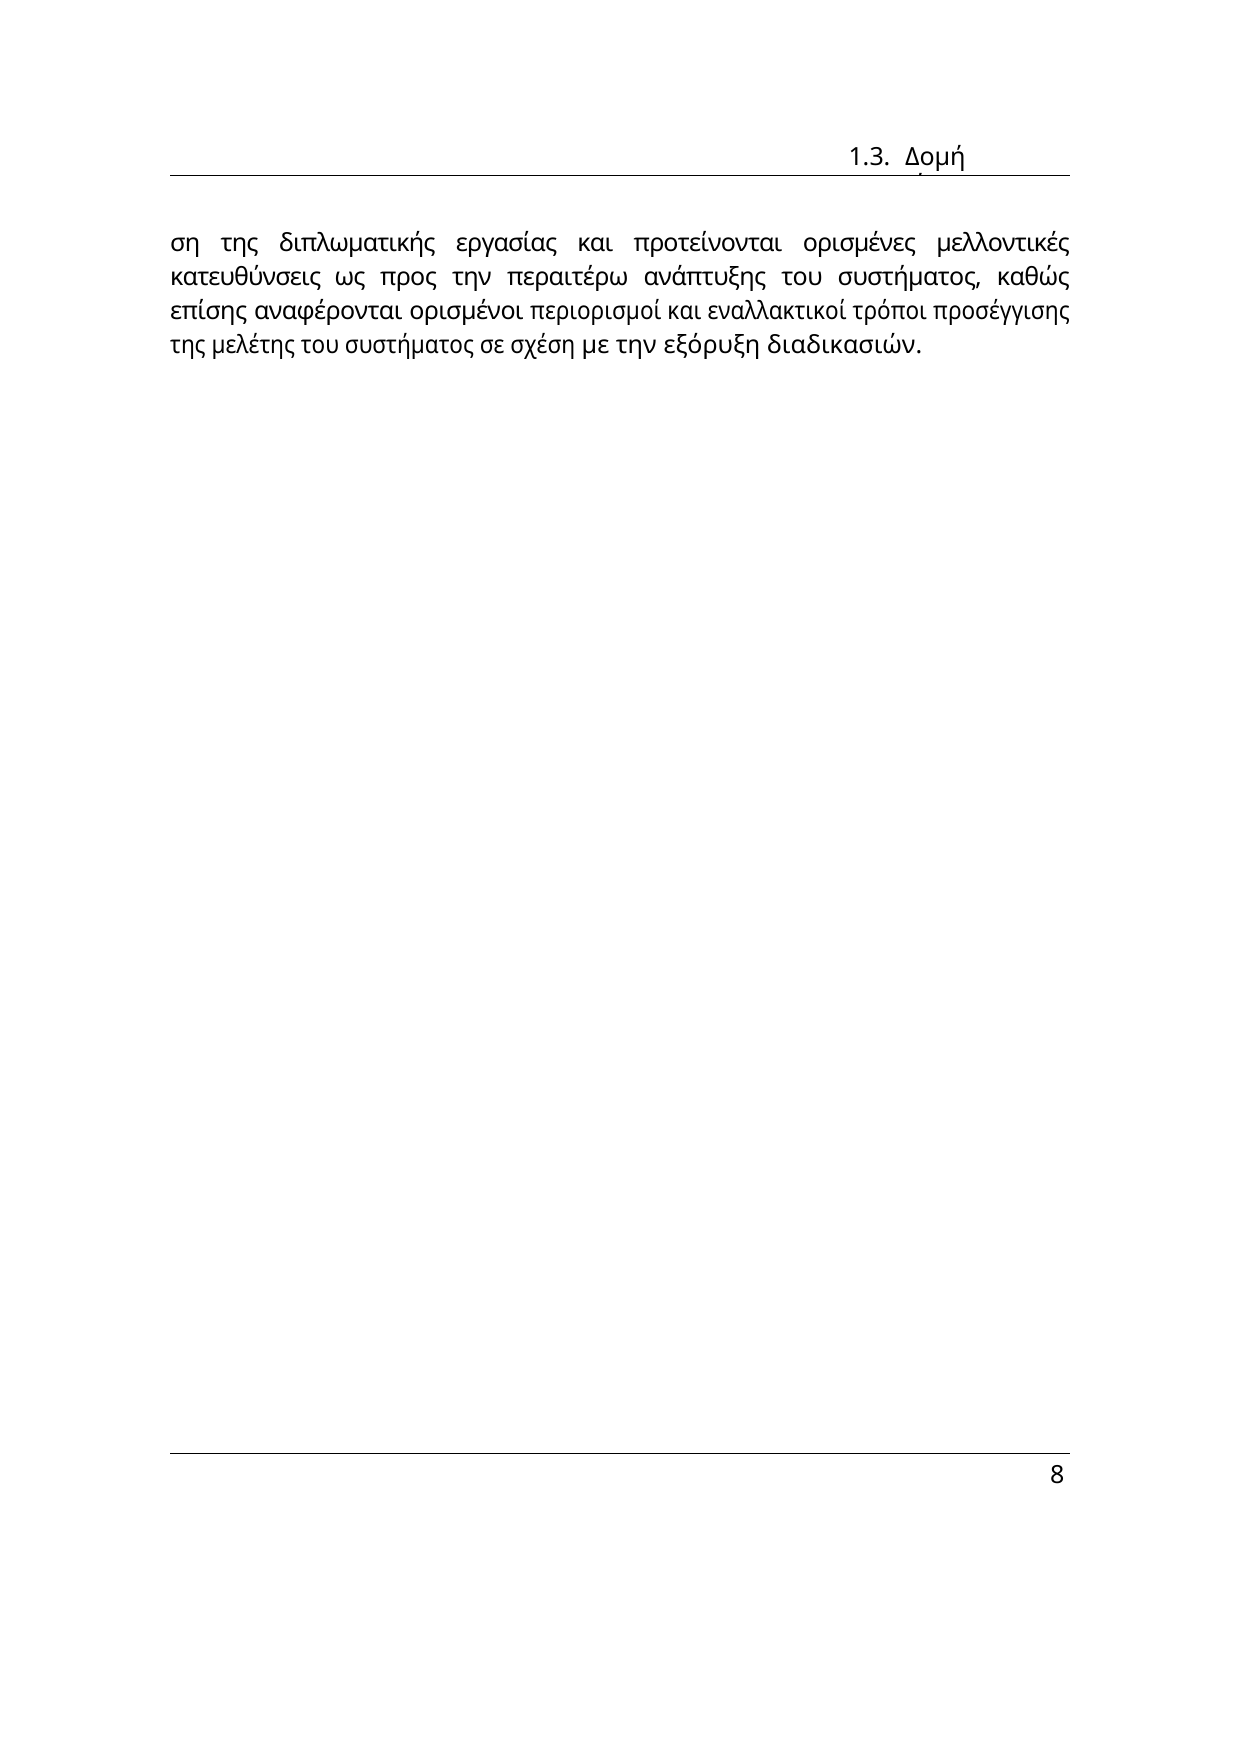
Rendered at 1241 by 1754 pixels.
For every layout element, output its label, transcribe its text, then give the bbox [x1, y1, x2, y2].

text ση της διπλωματικής εργασίας και προτείνονται ορισμένες μελλοντικές κατευθύνσεις ως προς την περαιτέρω ανάπτυξης του συστήματος, καθώς επίσης αναφέρονται ορισμένοι περιορισμοί και εναλλακτικοί τρόποι προσέγγισης της μελέτης του συστήματος σε σχέση με την εξόρυξη διαδικασιών. [170, 225, 1070, 361]
